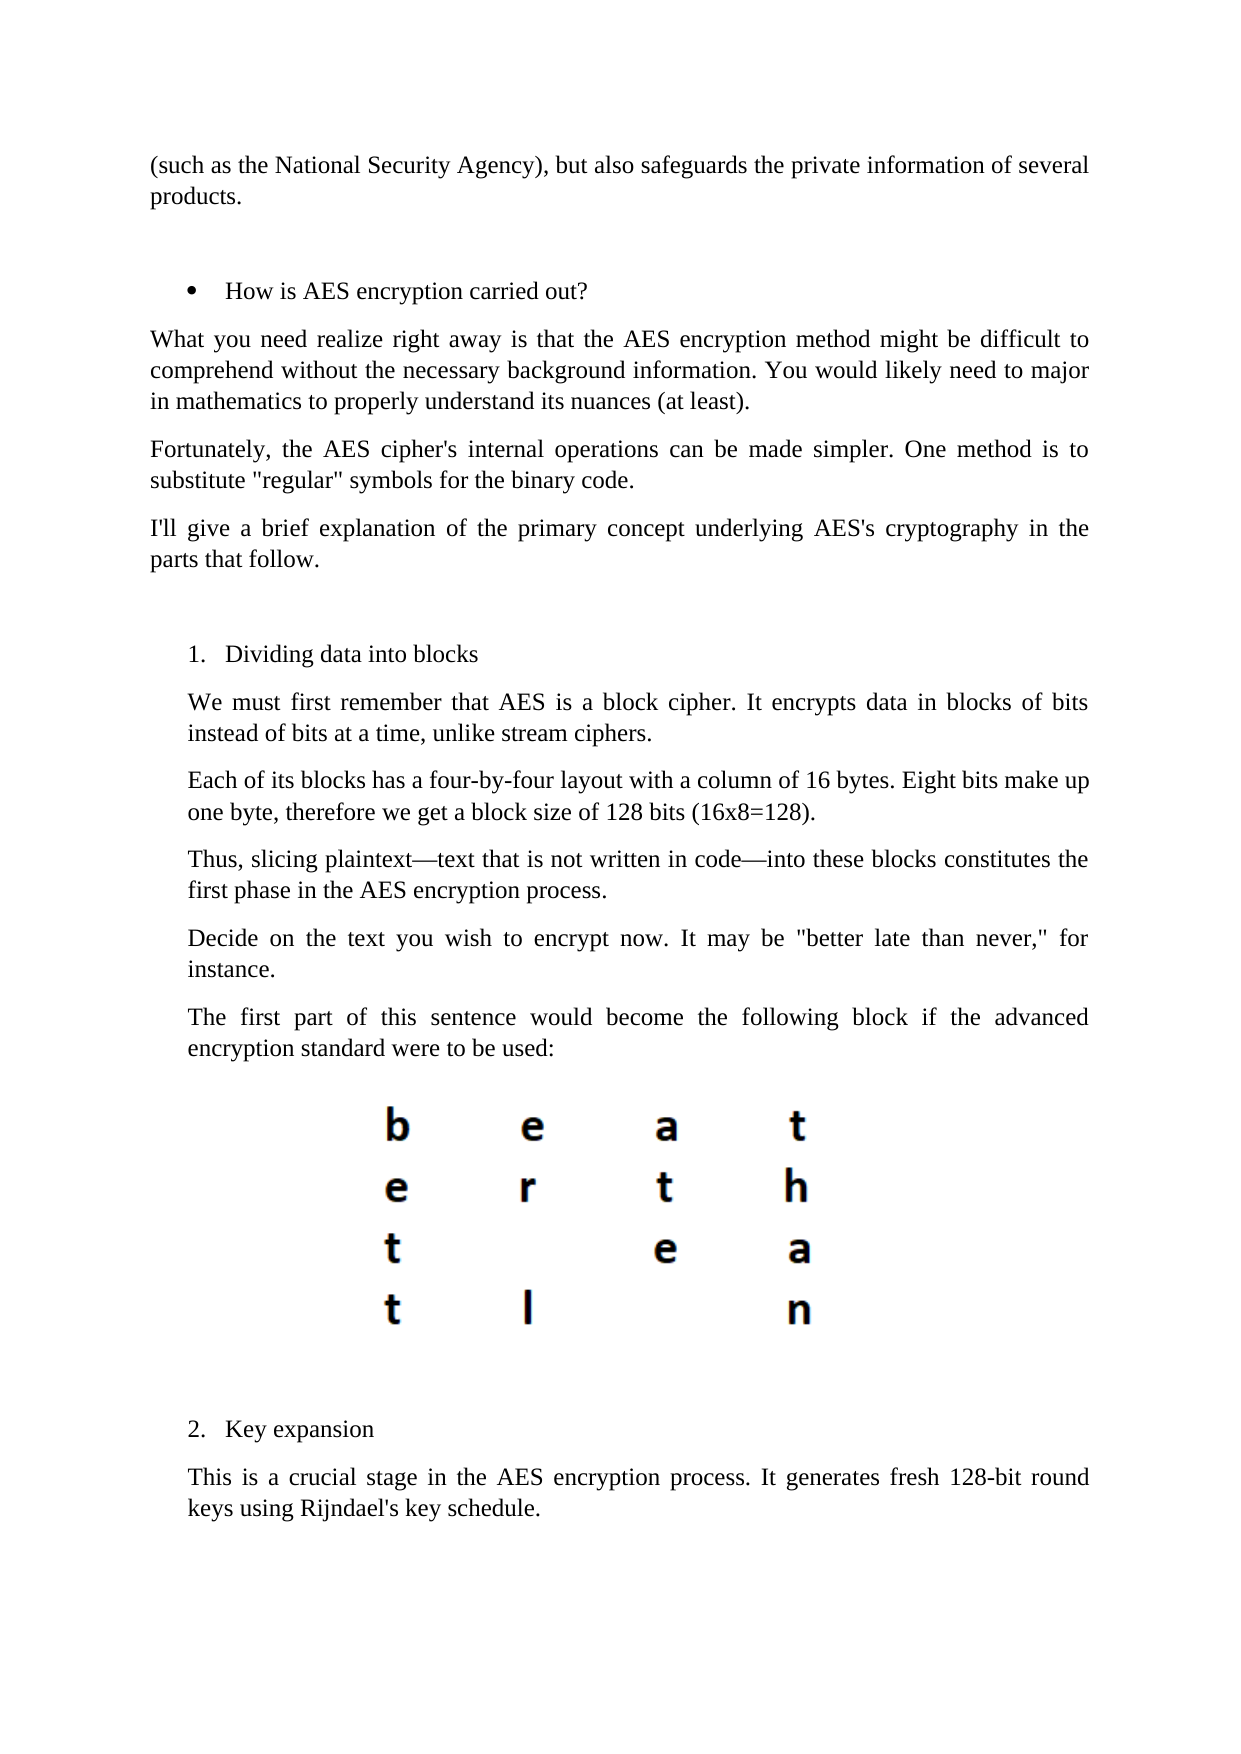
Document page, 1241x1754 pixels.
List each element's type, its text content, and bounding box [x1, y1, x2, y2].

list How is AES encryption carried out? [187, 276, 1090, 305]
text What you need realize right away is that the AES encryption method might be difficult to comprehend without the necessary background information. You would likely need to major in mathematics to properly understand its nuances (at least). [150, 324, 1090, 415]
text Thus, slicing plaintext—text that is not written in code—into these blocks constitutes the first phase in the AES encryption process. [187, 844, 1090, 904]
text The first part of this sentence would become the following block if the advanced encryption standard were to be used: [187, 1002, 1090, 1062]
picture [375, 1080, 841, 1348]
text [150, 150, 1090, 210]
text Decide on the text you wish to encrypt now. It may be "better late than never," for instance. [187, 923, 1090, 983]
list Dividing data into blocks [187, 639, 1090, 668]
text I'll give a brief explanation of the primary concept underlying AES's cryptography in the parts that follow. [150, 513, 1090, 572]
text We must first remember that AES is a block cipher. It encrypts data in blocks of bits instead of bits at a time, unlike stream ciphers. [187, 687, 1090, 747]
text This is a crucial stage in the AES encryption process. It generates fresh 128-bit round keys using Rijndael's key schedule. [187, 1462, 1090, 1522]
list Key expansion [187, 1414, 1090, 1443]
text Each of its blocks has a four-by-four layout with a column of 16 bytes. Eight bits make up one byte, therefore we get a block size of 128 bits (16x8=128). [187, 766, 1090, 825]
text Fortunately, the AES cipher's internal operations can be made simpler. One method is to substitute "regular" symbols for the binary code. [150, 434, 1090, 494]
